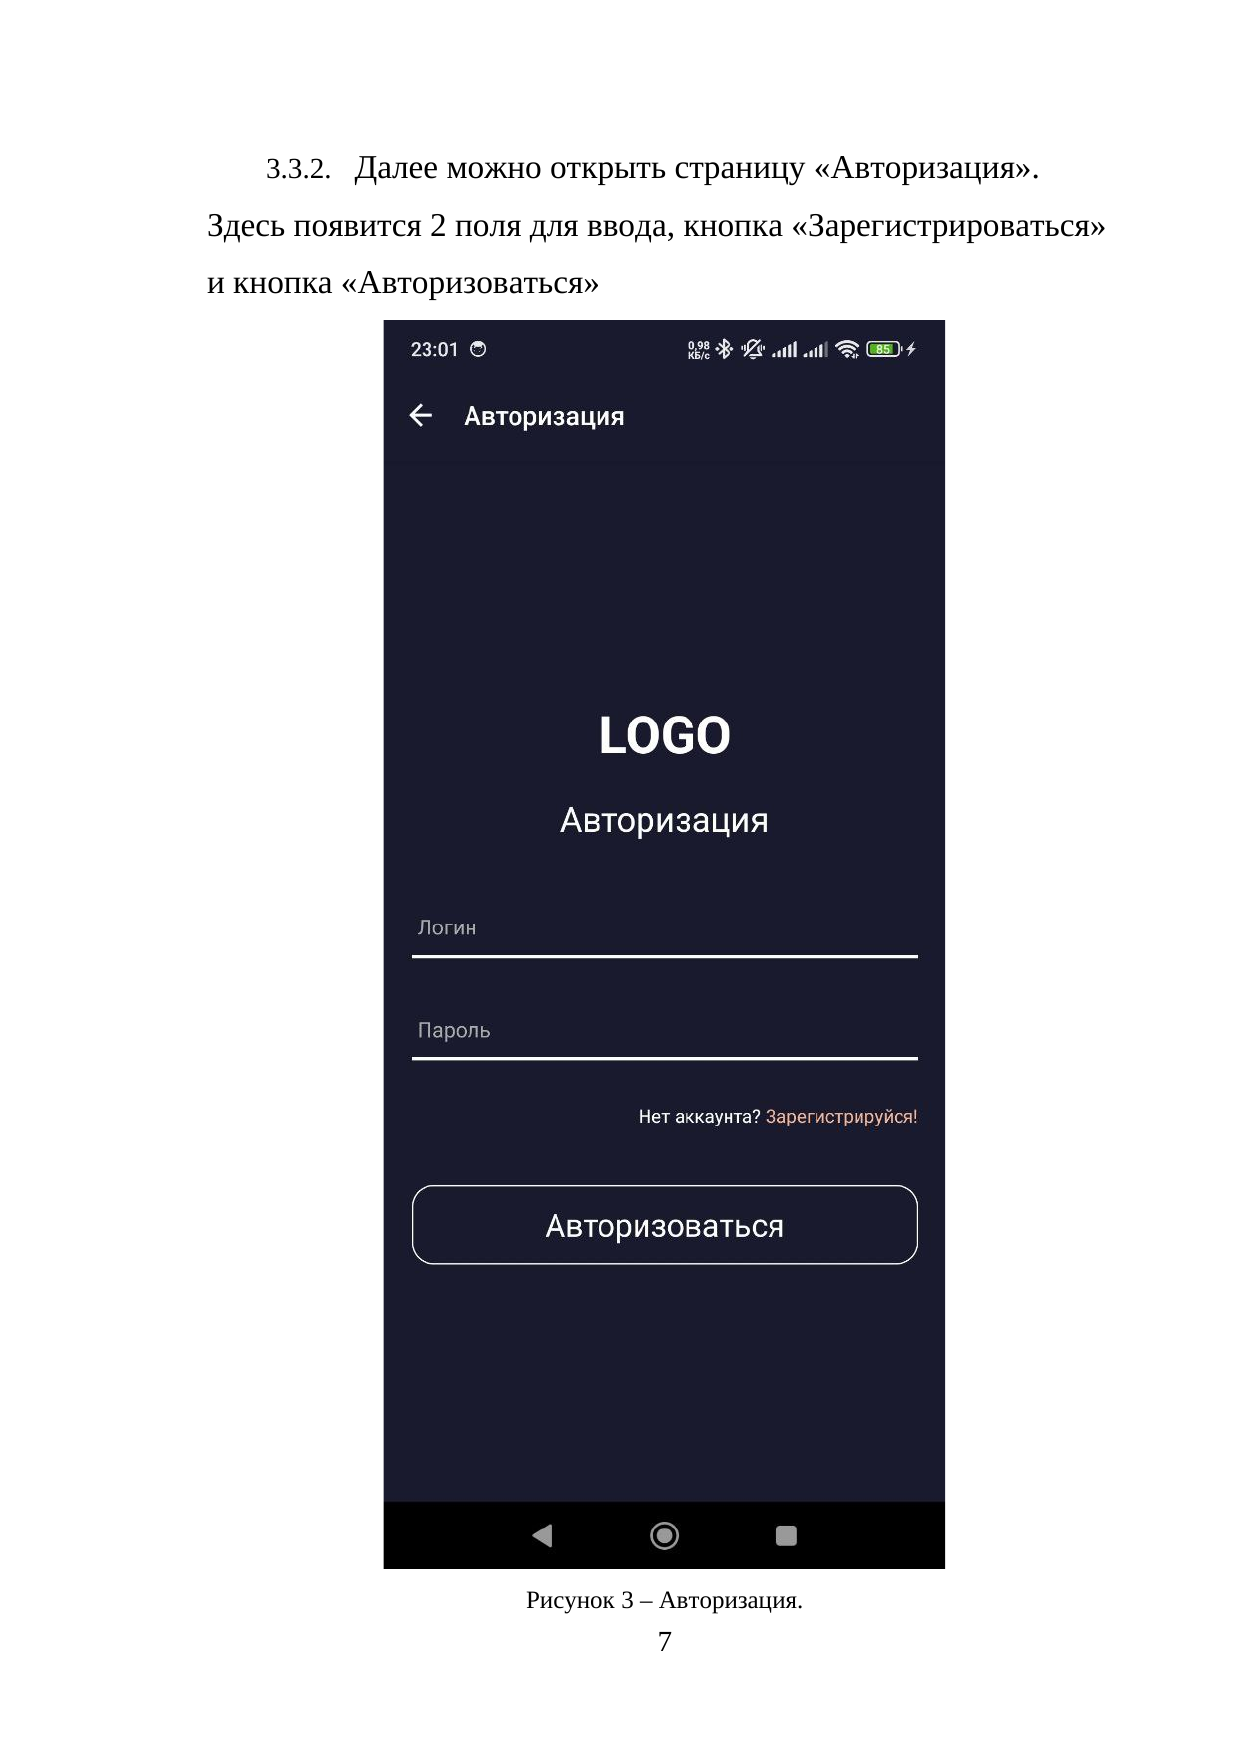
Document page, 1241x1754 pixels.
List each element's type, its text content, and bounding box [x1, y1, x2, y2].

list Далее можно открыть страницу «Авторизация». Здесь появится 2 поля для ввода, кнопка «Зарегистрироваться» и кнопка «Авторизоваться» [207, 148, 1122, 301]
text Рисунок – Авторизация. [207, 1585, 1122, 1614]
picture [383, 320, 946, 1569]
